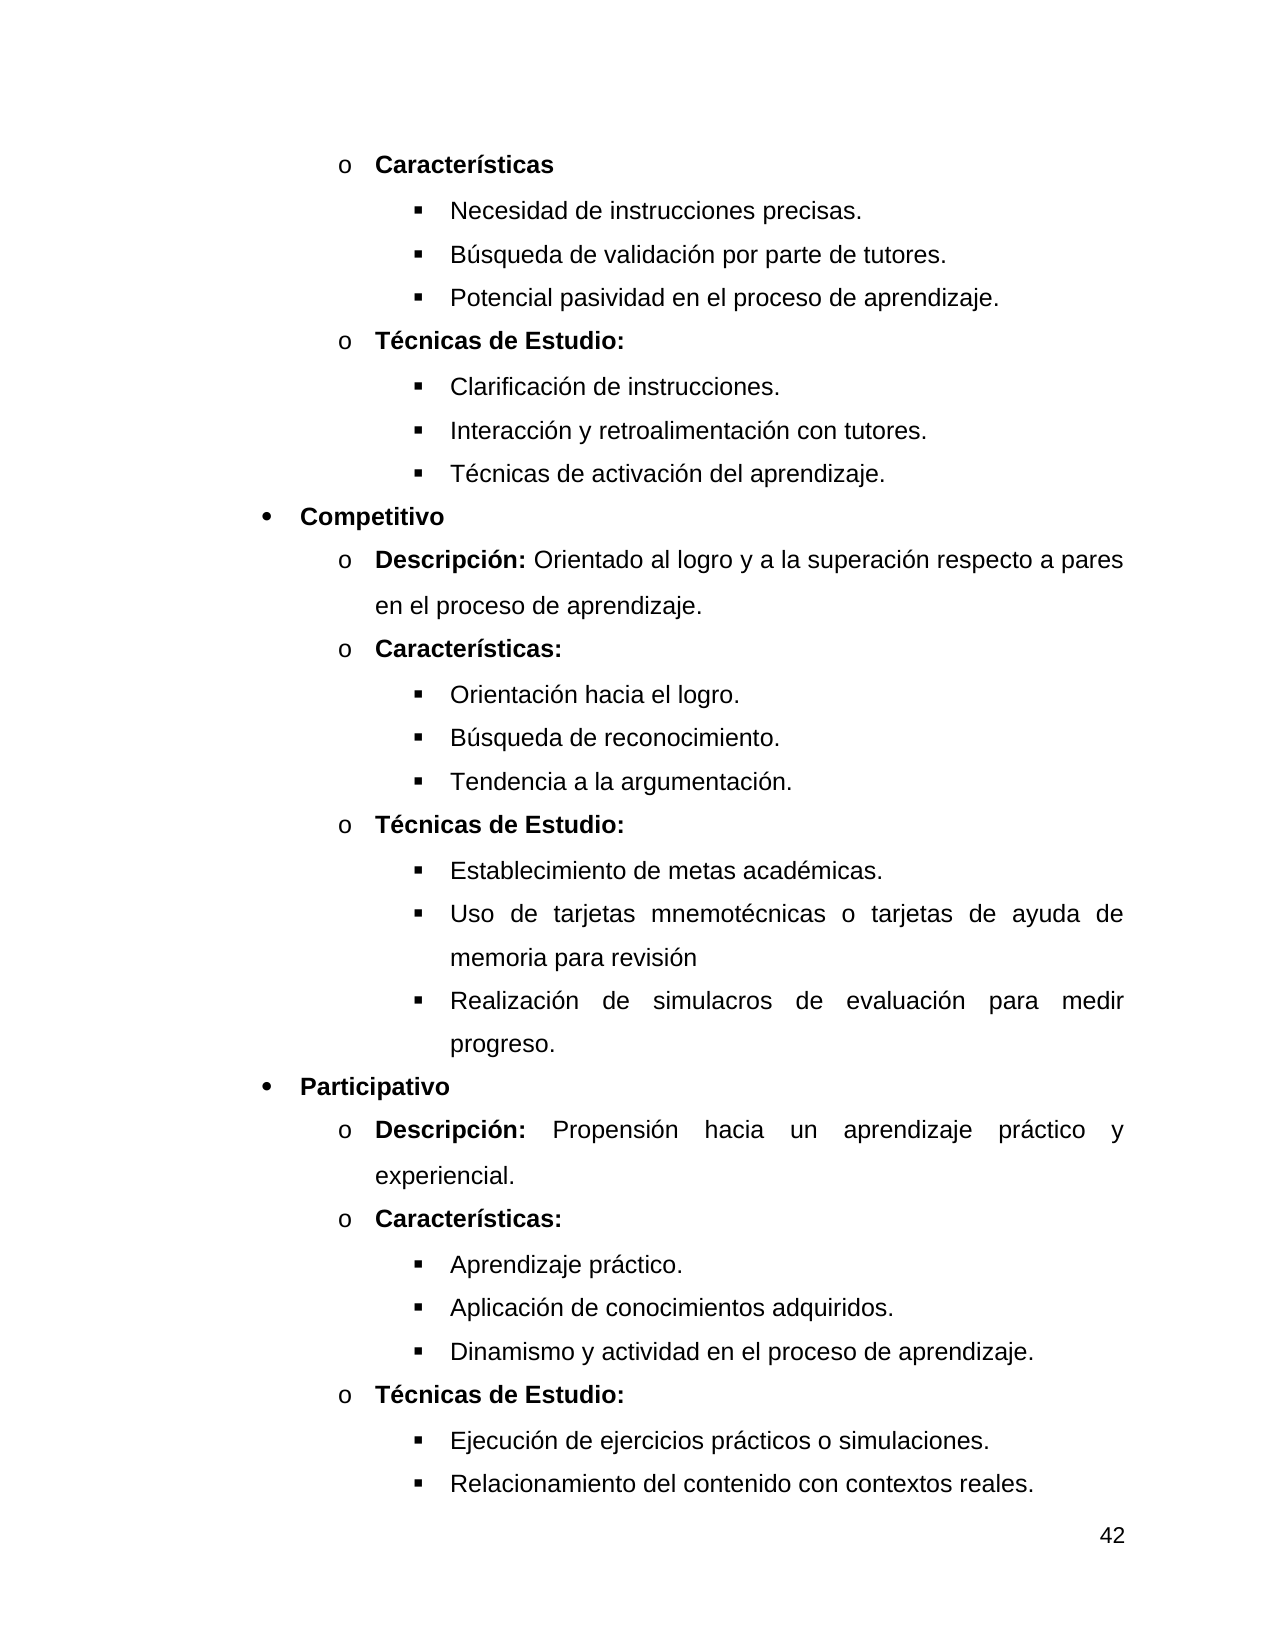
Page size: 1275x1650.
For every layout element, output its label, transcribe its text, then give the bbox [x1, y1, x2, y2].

list Características: [337, 1204, 1125, 1235]
list Técnicas de Estudio: [337, 326, 1125, 357]
list Clarificación de instrucciones. [412, 372, 1125, 401]
list Aprendizaje práctico. [412, 1250, 1125, 1279]
list Características: [337, 634, 1125, 665]
list Interacción y retroalimentación con tutores. [412, 416, 1125, 444]
list Técnicas de Estudio: [337, 810, 1125, 841]
list Búsqueda de validación por parte de tutores. [412, 239, 1125, 268]
list Técnicas de Estudio: [337, 1380, 1125, 1411]
list Realización de simulacros de evaluación para medir progreso. [412, 986, 1125, 1058]
list Descripción: Orientado al logro y a la superación respecto a pares en el proceso de aprendizaje. [337, 545, 1125, 619]
list Relacionamiento del contenido con contextos reales. [412, 1469, 1125, 1498]
list Necesidad de instrucciones precisas. [412, 196, 1125, 225]
list Técnicas de activación del aprendizaje. [412, 459, 1125, 488]
list Ejecución de ejercicios prácticos o simulaciones. [412, 1426, 1125, 1455]
list Dinamismo y actividad en el proceso de aprendizaje. [412, 1337, 1125, 1365]
list Uso de tarjetas mnemotécnicas o tarjetas de ayuda de memoria para revisión [412, 899, 1125, 971]
list Búsqueda de reconocimiento. [412, 723, 1125, 752]
list Tendencia a la argumentación. [412, 767, 1125, 795]
list Potencial pasividad en el proceso de aprendizaje. [412, 283, 1125, 312]
list Descripción: Propensión hacia un aprendizaje práctico y experiencial. [337, 1115, 1125, 1189]
list Participativo [262, 1072, 1125, 1101]
list Competitivo [262, 502, 1125, 531]
list Características [337, 150, 1125, 181]
list Aplicación de conocimientos adquiridos. [412, 1293, 1125, 1322]
list Orientación hacia el logro. [412, 680, 1125, 709]
list Establecimiento de metas académicas. [412, 856, 1125, 885]
